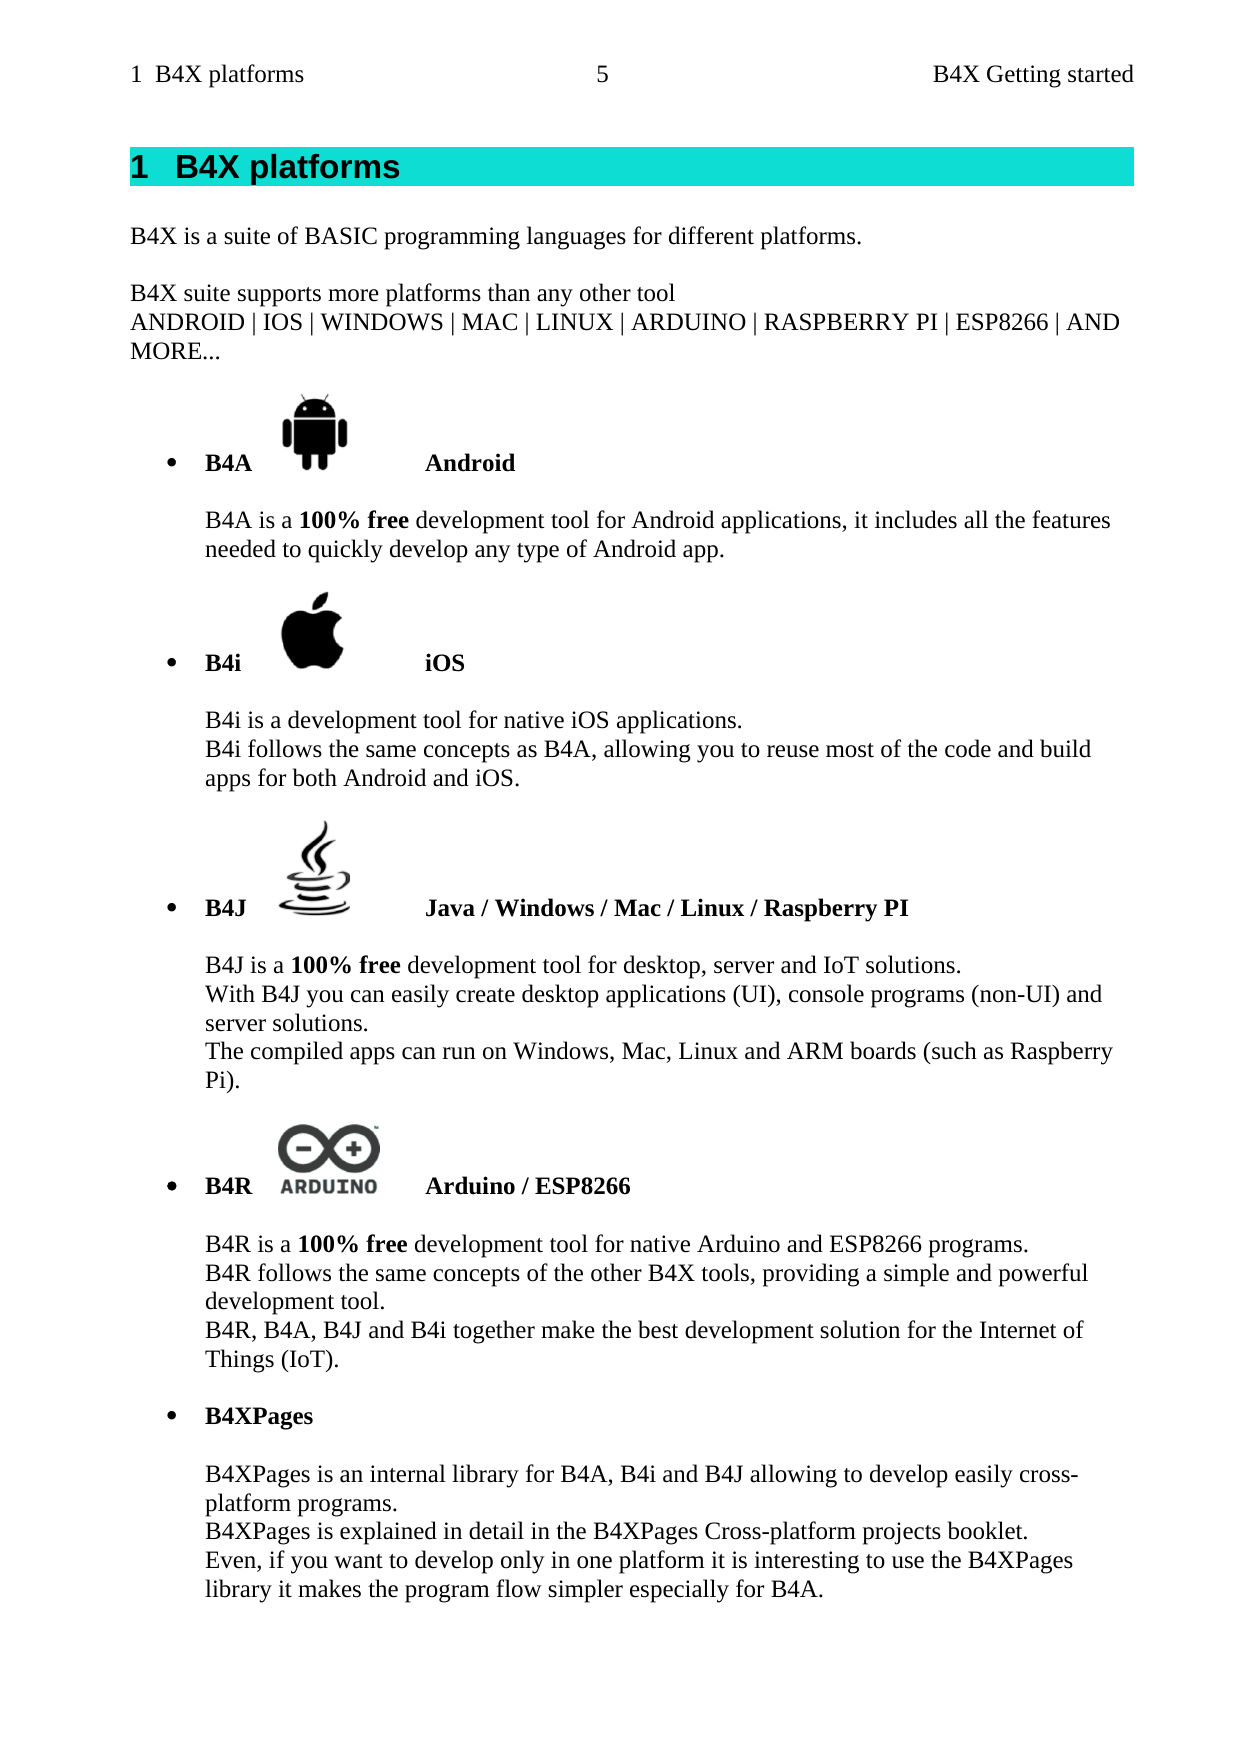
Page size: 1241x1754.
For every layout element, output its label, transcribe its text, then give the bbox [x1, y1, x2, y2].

text B4X suite supports more platforms than any other tool [130, 278, 1134, 307]
subtitle B4X platforms [130, 147, 1134, 186]
text ANDROID | IOS | WINDOWS | MAC | LINUX | ARDUINO | RASPBERRY PI | ESP8266 | AND MORE... [130, 307, 1134, 364]
picture [277, 591, 349, 672]
picture [277, 393, 351, 472]
picture [277, 820, 351, 916]
list B4XPages B4XPages is an internal library for B4A, B4i and B4J allowing to develop easily cross-platform programs. B4XPages is explained in detail in the B4XPages Cross-platform projects booklet. Even, if you want to develop only in one platform it is interesting to use the B4XPages library it makes the program flow simpler especially for B4A. [167, 1401, 1134, 1603]
list B4R Arduino / ESP8266 B4R is a 100% free development tool for native Arduino and ESP8266 programs. B4R follows the same concepts of the other B4X tools, providing a simple and powerful development tool. B4R, B4A, B4J and B4i together make the best development solution for the Internet of Things (IoT). [167, 1123, 1134, 1401]
list B4J Java / Windows / Mac / Linux / Raspberry PI B4J is a 100% free development tool for desktop, server and IoT solutions. With B4J you can easily create desktop applications (UI), console programs (non-UI) and server solutions. The compiled apps can run on Windows, Mac, Linux and ARM boards (such as Raspberry Pi). [167, 820, 1134, 1123]
text B4X is a suite of BASIC programming languages for different platforms. [130, 221, 1134, 249]
list B4A Android B4A is a 100% free development tool for Android applications, it includes all the features needed to quickly develop any type of Android app. [167, 393, 1134, 592]
picture [277, 1122, 382, 1195]
list B4i iOS B4i is a development tool for native iOS applications. B4i follows the same concepts as B4A, allowing you to reuse most of the code and build apps for both Android and iOS. [167, 592, 1134, 820]
